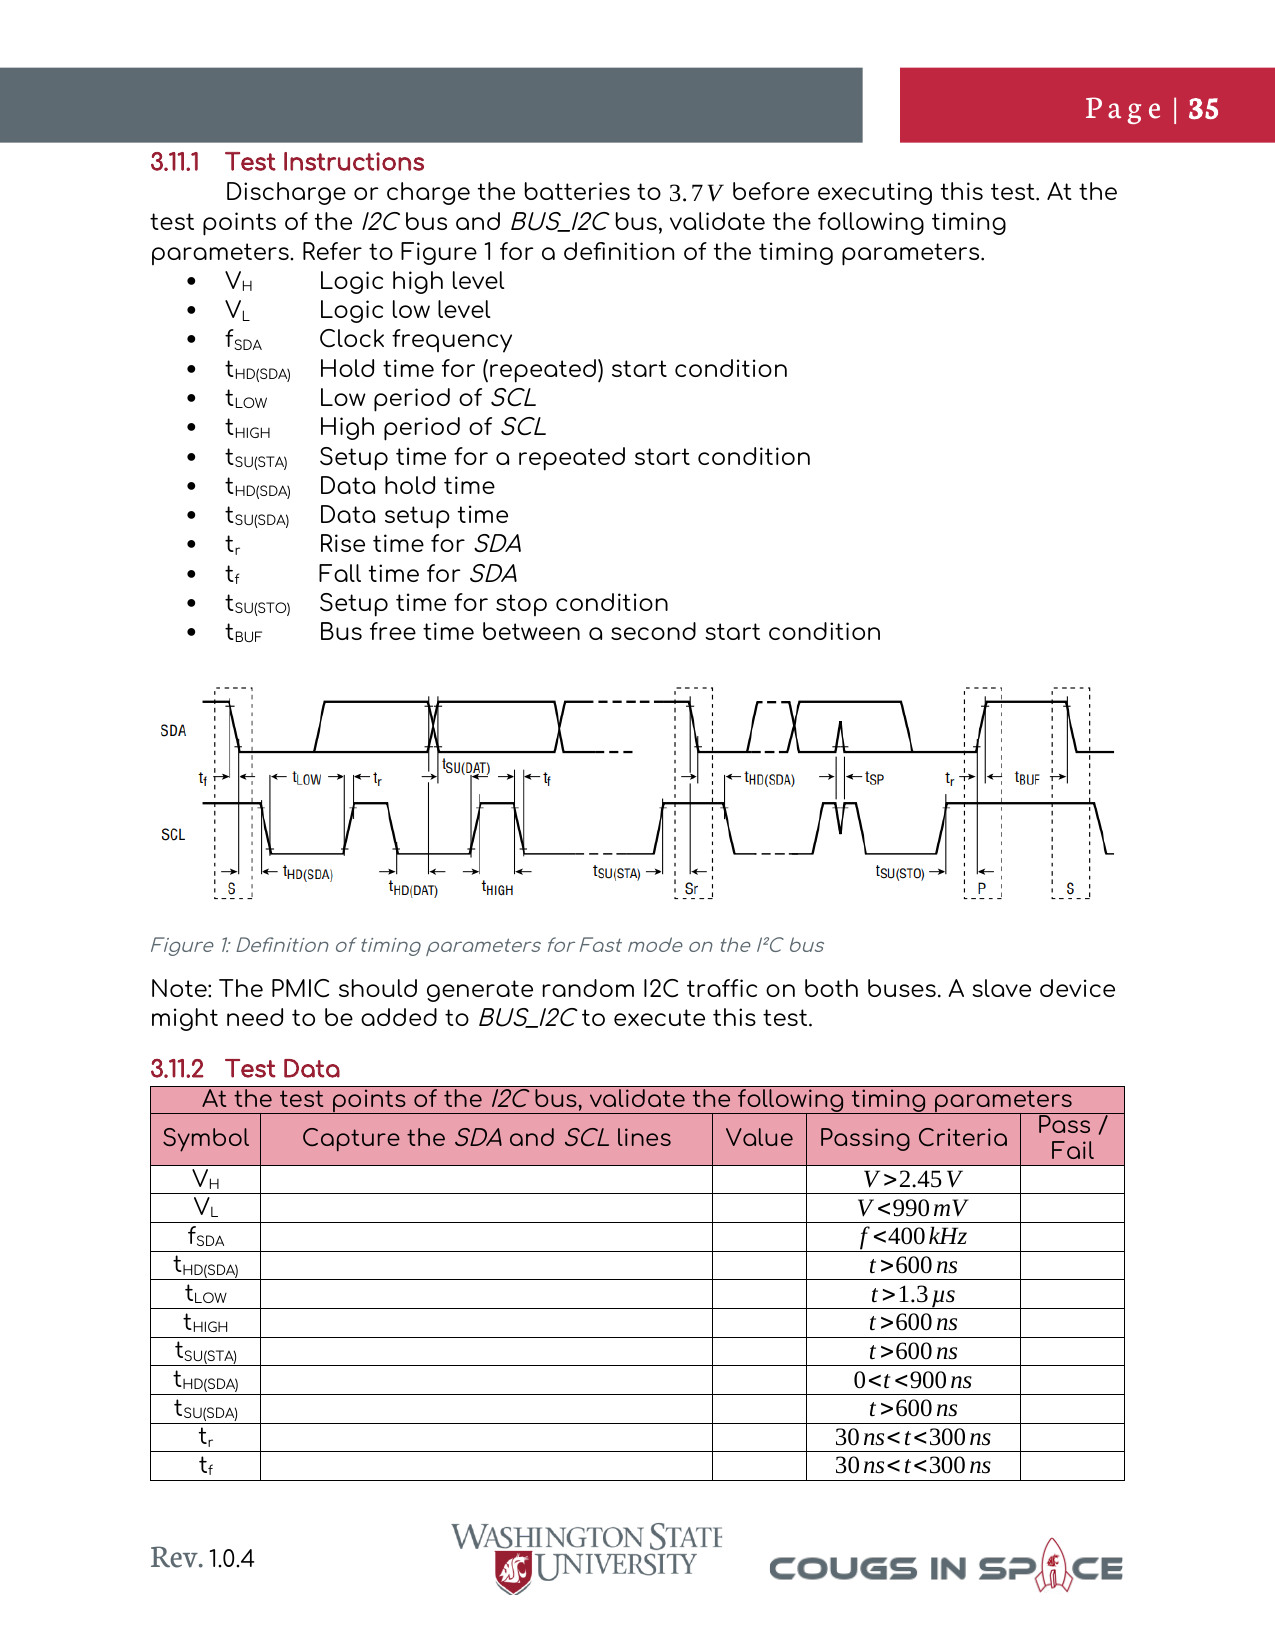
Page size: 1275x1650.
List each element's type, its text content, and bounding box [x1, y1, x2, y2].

table_cell Value [713, 1114, 806, 1165]
table_cell Capture the SDA and SCL lines [261, 1114, 712, 1165]
table_header At the test points of the I2C bus, validate the following timing parameters [151, 1087, 1124, 1113]
table_cell [261, 1309, 712, 1337]
table_cell [261, 1452, 712, 1480]
table_cell tHIGH [151, 1309, 260, 1337]
table_cell [807, 1252, 1020, 1279]
table_cell [261, 1194, 712, 1222]
table_cell [713, 1166, 806, 1193]
list tHIGH High period of SCL [187, 416, 1125, 441]
table_cell tSU(STA) [151, 1338, 260, 1365]
table_cell [261, 1252, 712, 1279]
table_cell Symbol [151, 1114, 260, 1165]
table_cell [261, 1166, 712, 1193]
table_cell tSU(SDA) [151, 1395, 260, 1422]
table_cell tLOW [151, 1280, 260, 1308]
table_cell [713, 1452, 806, 1480]
table_cell [1021, 1366, 1124, 1394]
table_cell [1021, 1452, 1124, 1480]
table_cell [807, 1395, 1020, 1422]
list tBUF Bus free time between a second start condition [187, 620, 1125, 646]
text Note: The PMIC should generate random I2C traffic on both buses. A slave device might need to be added to BUS_I2C to execute this test. [150, 977, 1125, 1032]
table_cell [807, 1424, 1020, 1451]
table_cell [713, 1366, 806, 1394]
table_cell [261, 1338, 712, 1365]
table_cell [713, 1223, 806, 1251]
table_cell tHD(SDA) [151, 1252, 260, 1279]
table_cell [713, 1338, 806, 1365]
table_cell [1021, 1395, 1124, 1422]
picture [769, 1537, 1123, 1594]
table_cell [261, 1280, 712, 1308]
table_cell fSDA [151, 1223, 260, 1251]
table_cell [807, 1223, 1020, 1251]
table_cell [713, 1252, 806, 1279]
table_cell [807, 1366, 1020, 1394]
text Figure 1: Definition of timing parameters for Fast mode on the I²C bus [150, 936, 1125, 957]
table_cell [713, 1309, 806, 1337]
list tSU(STA) Setup time for a repeated start condition [187, 445, 1125, 470]
table_cell VL [151, 1194, 260, 1222]
list tSU(SDA) Data setup time [187, 503, 1125, 529]
list VH Logic high level [187, 269, 1125, 295]
list tLOW Low period of SCL [187, 386, 1125, 412]
table_cell [807, 1166, 1020, 1193]
table_cell tr [151, 1424, 260, 1451]
table_cell [1021, 1223, 1124, 1251]
table_cell [1021, 1280, 1124, 1308]
picture [150, 670, 1125, 911]
list tHD(SDA) Data hold time [187, 474, 1125, 499]
list tHD(SDA) Hold time for (repeated) start condition [187, 357, 1125, 382]
table_cell [261, 1424, 712, 1451]
text Discharge or charge the batteries to before executing this test. At the test points of the I2C bus and BUS_I2C bus, validate the following timing parameters. Refer to Figure 1 for a definition of the timing parameters. [150, 179, 1125, 265]
table_cell [807, 1338, 1020, 1365]
table_cell [1021, 1424, 1124, 1451]
list tSU(STO) Setup time for stop condition [187, 591, 1125, 617]
table_cell [713, 1280, 806, 1308]
table_cell [713, 1395, 806, 1422]
table_cell tf [151, 1452, 260, 1480]
list tr Rise time for SDA [187, 533, 1125, 558]
list VL Logic low level [187, 298, 1125, 324]
table_cell [261, 1223, 712, 1251]
table_cell [1021, 1252, 1124, 1279]
table_cell [713, 1194, 806, 1222]
table_cell [261, 1395, 712, 1422]
list fSDA Clock frequency [187, 328, 1125, 353]
picture [450, 1522, 723, 1595]
table_cell [1021, 1166, 1124, 1193]
subtitle Test Data [150, 1057, 1125, 1082]
list tf Fall time for SDA [187, 562, 1125, 587]
table_cell tHD(SDA) [151, 1366, 260, 1394]
table_cell [807, 1280, 1020, 1308]
subtitle Test Instructions [150, 150, 1125, 176]
table_cell [807, 1194, 1020, 1222]
table_cell [261, 1366, 712, 1394]
table_cell VH [151, 1166, 260, 1193]
table_cell [807, 1309, 1020, 1337]
table_cell Pass / Fail [1021, 1114, 1124, 1165]
table_cell [807, 1452, 1020, 1480]
table_cell [713, 1424, 806, 1451]
table_cell [1021, 1194, 1124, 1222]
table_cell [1021, 1309, 1124, 1337]
table_cell Passing Criteria [807, 1114, 1020, 1165]
table_cell [1021, 1338, 1124, 1365]
